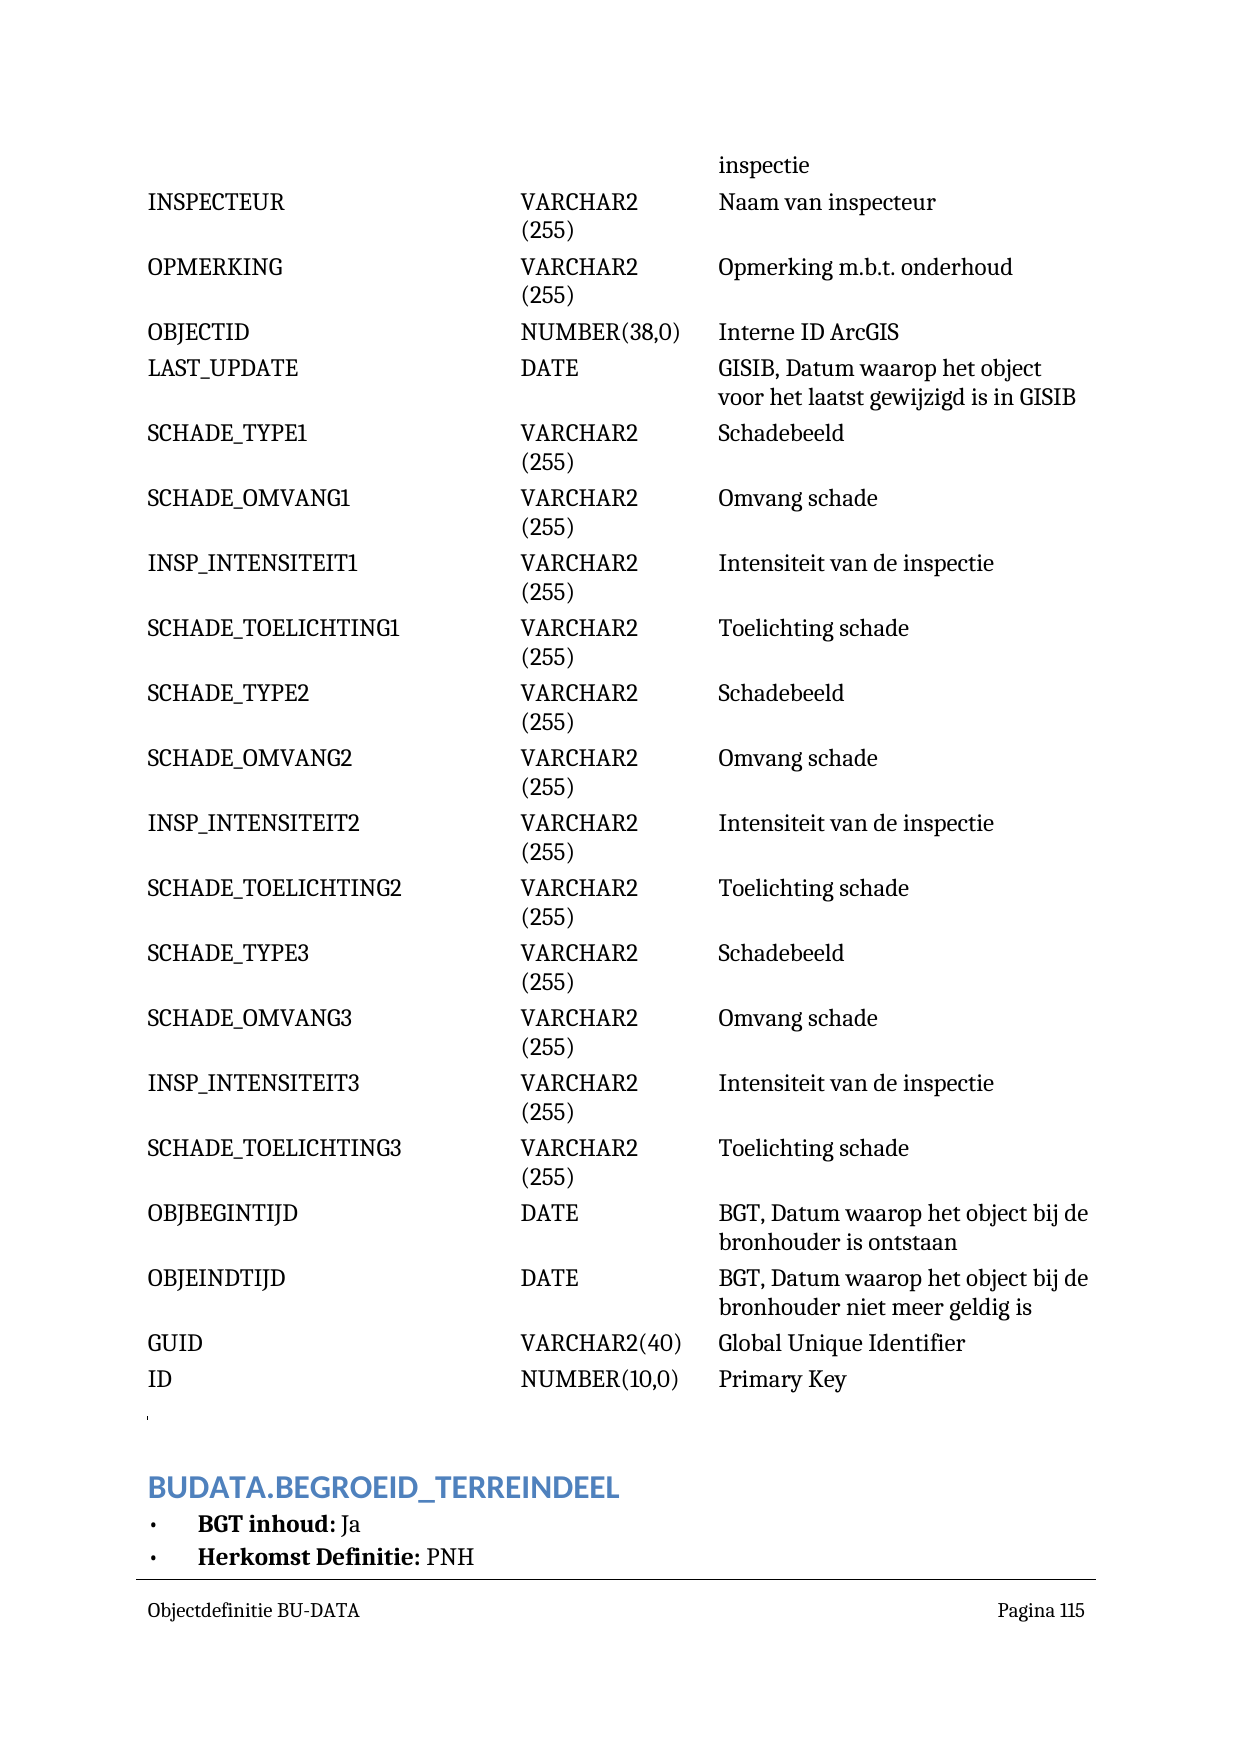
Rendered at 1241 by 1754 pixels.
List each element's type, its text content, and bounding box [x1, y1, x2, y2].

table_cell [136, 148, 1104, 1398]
subtitle BUDATA.BEGROEID_TERREINDEEL [148, 1466, 1093, 1507]
list BGT inhoud: Ja [148, 1510, 1093, 1539]
list Herkomst Definitie: PNH [148, 1543, 1093, 1572]
